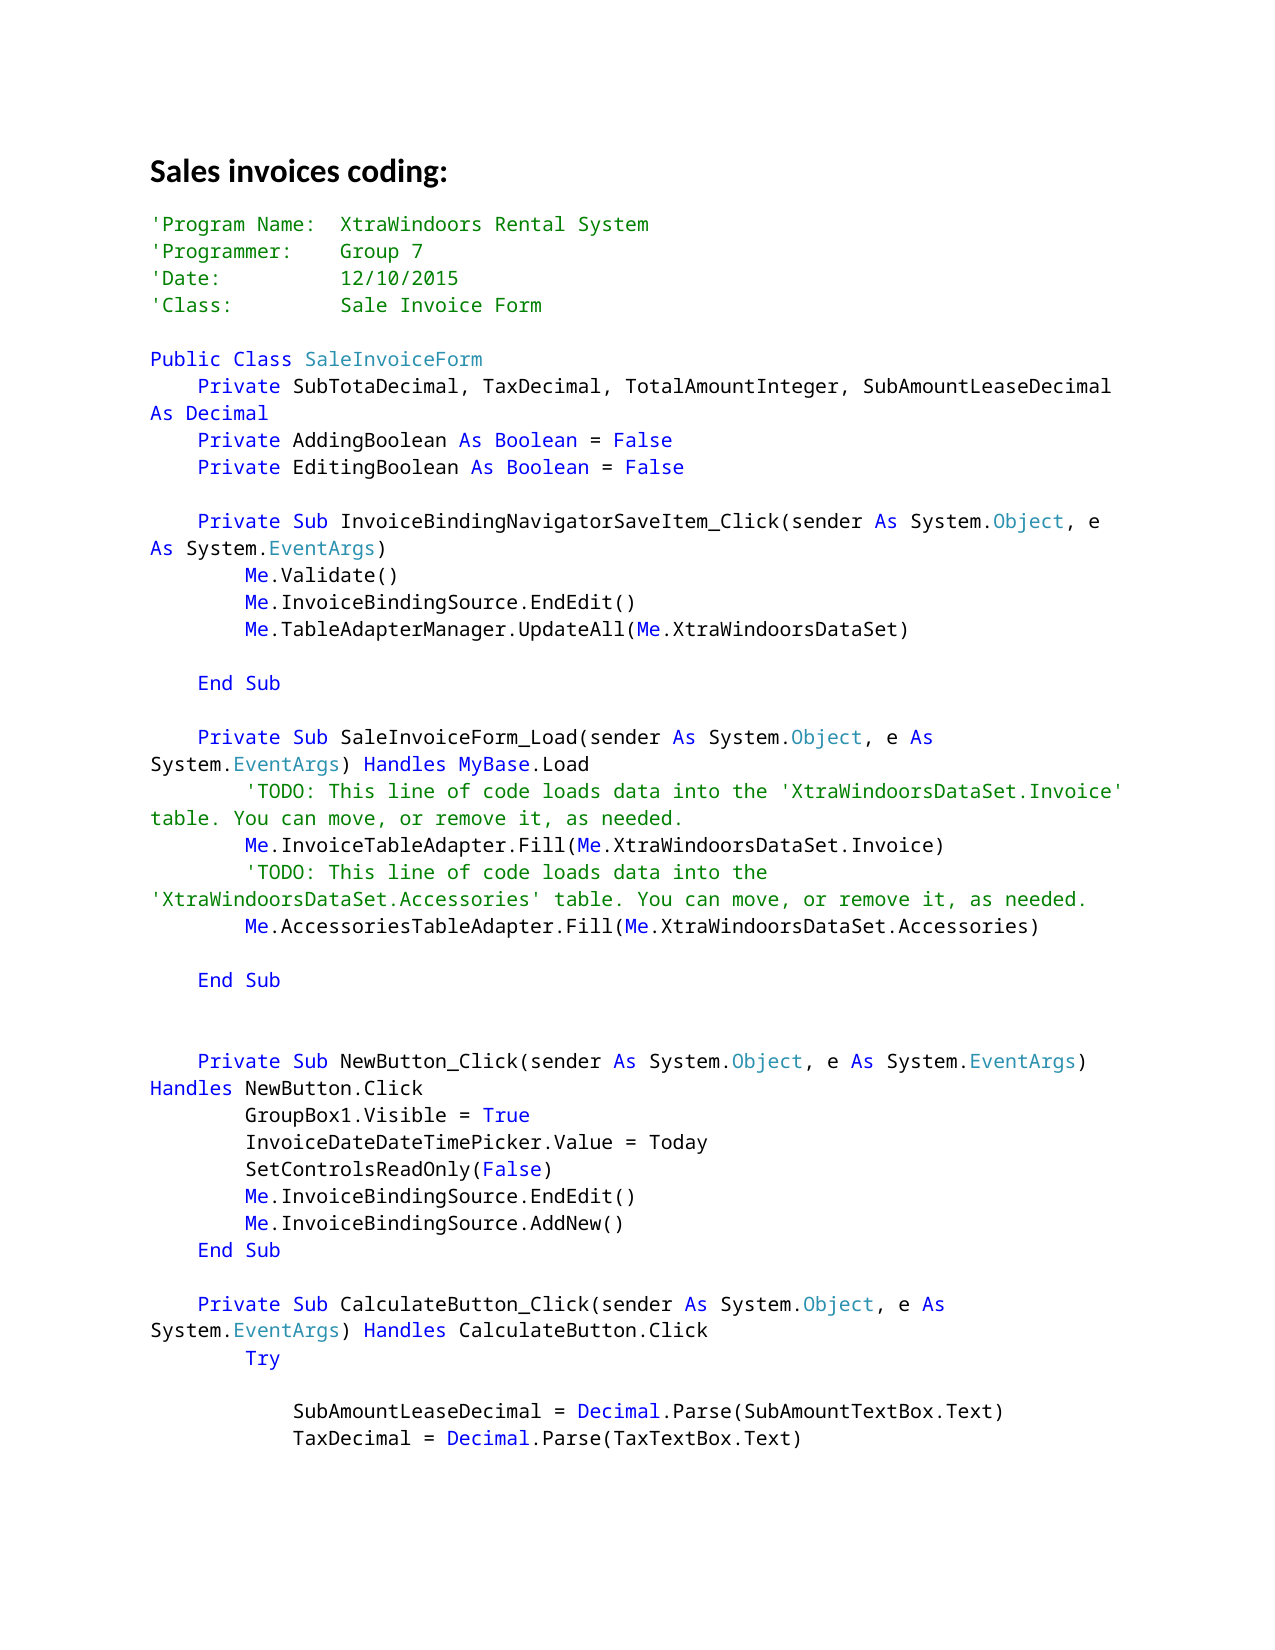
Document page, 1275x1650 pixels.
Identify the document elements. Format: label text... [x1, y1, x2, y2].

text Private Sub NewButton_Click(sender As System.Object, e As System.EventArgs) Handles NewButton.Click [150, 1047, 1125, 1101]
text Private Sub InvoiceBindingNavigatorSaveItem_Click(sender As System.Object, e As System.EventArgs) [150, 507, 1125, 561]
text Me.InvoiceBindingSource.EndEdit() [150, 588, 1125, 615]
text 'Class: Sale Invoice Form [150, 292, 1125, 318]
text Me.TableAdapterManager.UpdateAll(Me.XtraWindoorsDataSet) [150, 615, 1125, 642]
text Me.InvoiceTableAdapter.Fill(Me.XtraWindoorsDataSet.Invoice) [150, 831, 1125, 858]
text Try [150, 1344, 1125, 1371]
text Private Sub SaleInvoiceForm_Load(sender As System.Object, e As System.EventArgs) Handles MyBase.Load [150, 723, 1125, 777]
text InvoiceDateDateTimePicker.Value = Today [150, 1128, 1125, 1155]
text TaxDecimal = Decimal.Parse(TaxTextBox.Text) [150, 1425, 1125, 1452]
text Private SubTotaDecimal, TaxDecimal, TotalAmountInteger, SubAmountLeaseDecimal As Decimal [150, 372, 1125, 426]
text Me.InvoiceBindingSource.EndEdit() [150, 1182, 1125, 1209]
text Me.Validate() [150, 561, 1125, 588]
text 'Program Name: XtraWindoors Rental System [150, 211, 1125, 238]
text Private Sub CalculateButton_Click(sender As System.Object, e As System.EventArgs) Handles CalculateButton.Click [150, 1290, 1125, 1344]
text Private AddingBoolean As Boolean = False [150, 426, 1125, 453]
text Public Class SaleInvoiceForm [150, 346, 1125, 372]
text Me.AccessoriesTableAdapter.Fill(Me.XtraWindoorsDataSet.Accessories) [150, 912, 1125, 939]
text End Sub [150, 1236, 1125, 1263]
text Me.InvoiceBindingSource.AddNew() [150, 1209, 1125, 1236]
text 'TODO: This line of code loads data into the 'XtraWindoorsDataSet.Accessories' table. You can move, or remove it, as needed. [150, 858, 1125, 912]
text SubAmountLeaseDecimal = Decimal.Parse(SubAmountTextBox.Text) [150, 1398, 1125, 1425]
text End Sub [150, 966, 1125, 993]
text End Sub [150, 669, 1125, 696]
text SetControlsReadOnly(False) [150, 1155, 1125, 1182]
text 'Date: 12/10/2015 [150, 264, 1125, 292]
text Sales invoices coding: [150, 150, 1125, 191]
text Private EditingBoolean As Boolean = False [150, 453, 1125, 480]
text 'Programmer: Group 7 [150, 238, 1125, 264]
text GroupBox1.Visible = True [150, 1101, 1125, 1128]
text 'TODO: This line of code loads data into the 'XtraWindoorsDataSet.Invoice' table. You can move, or remove it, as needed. [150, 777, 1125, 831]
